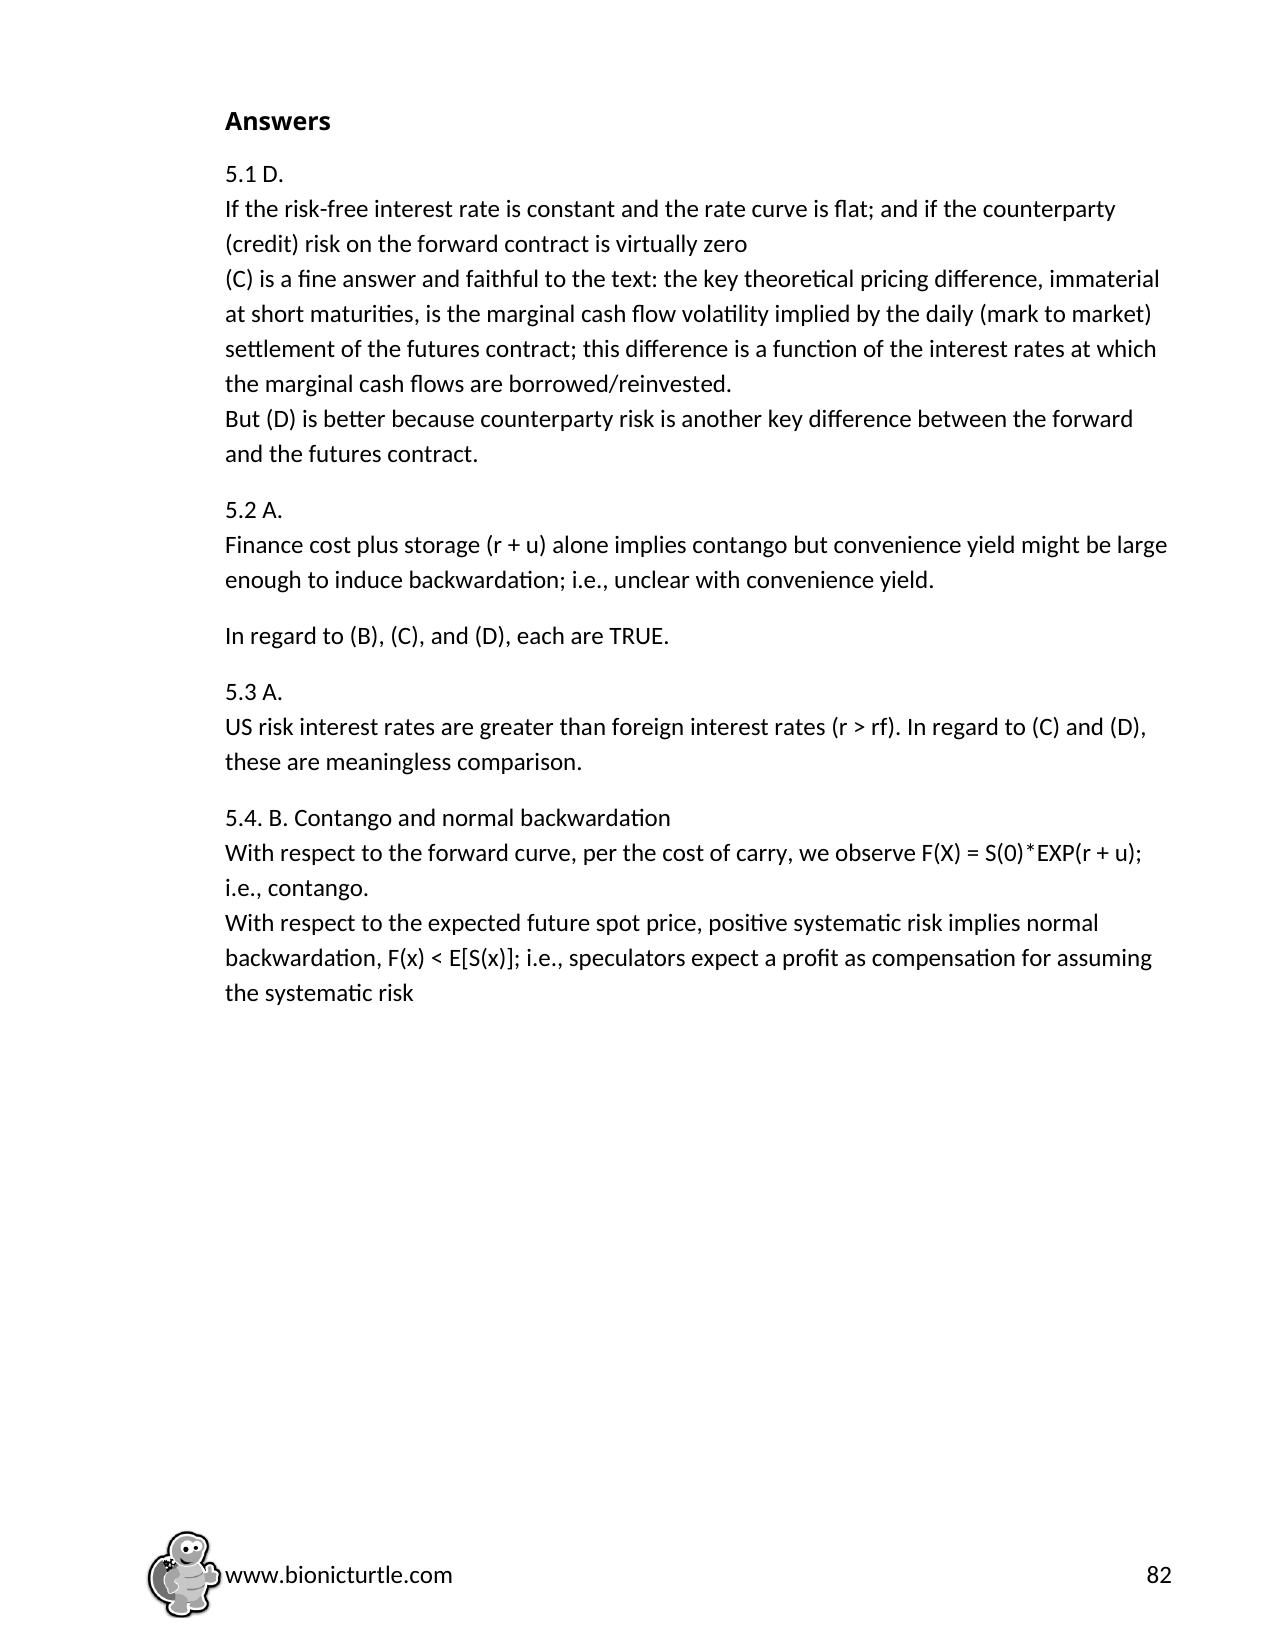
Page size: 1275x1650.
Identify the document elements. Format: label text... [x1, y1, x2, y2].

text In regard to (B), (C), and (D), each are TRUE. [225, 620, 1172, 651]
subtitle Answers [225, 103, 1172, 138]
text 5.2 A. Finance cost plus storage (r + u) alone implies contango but convenience yield might be large enough to induce backwardation; i.e., unclear with convenience yield. [225, 494, 1172, 595]
text 5.3 A. US risk interest rates are greater than foreign interest rates (r > rf). In regard to (C) and (D), these are meaningless comparison. [225, 676, 1172, 776]
text 5.1 D. If the risk-free interest rate is constant and the rate curve is flat; and if the counterparty (credit) risk on the forward contract is virtually zero (C) is a fine answer and faithful to the text: the key theoretical pricing difference, immaterial at short maturities, is the marginal cash flow volatility implied by the daily (mark to market) settlement of the futures contract; this difference is a function of the interest rates at which the marginal cash flows are borrowed/reinvested. But (D) is better because counterparty risk is another key difference between the forward and the futures contract. [225, 158, 1172, 469]
text 5.4. B. Contango and normal backwardation With respect to the forward curve, per the cost of carry, we observe F(X) = S(0)*EXP(r + u); i.e., contango. With respect to the expected future spot price, positive systematic risk implies normal backwardation, F(x) < E[S(x)]; i.e., speculators expect a profit as compensation for assuming the systematic risk [225, 802, 1172, 1007]
